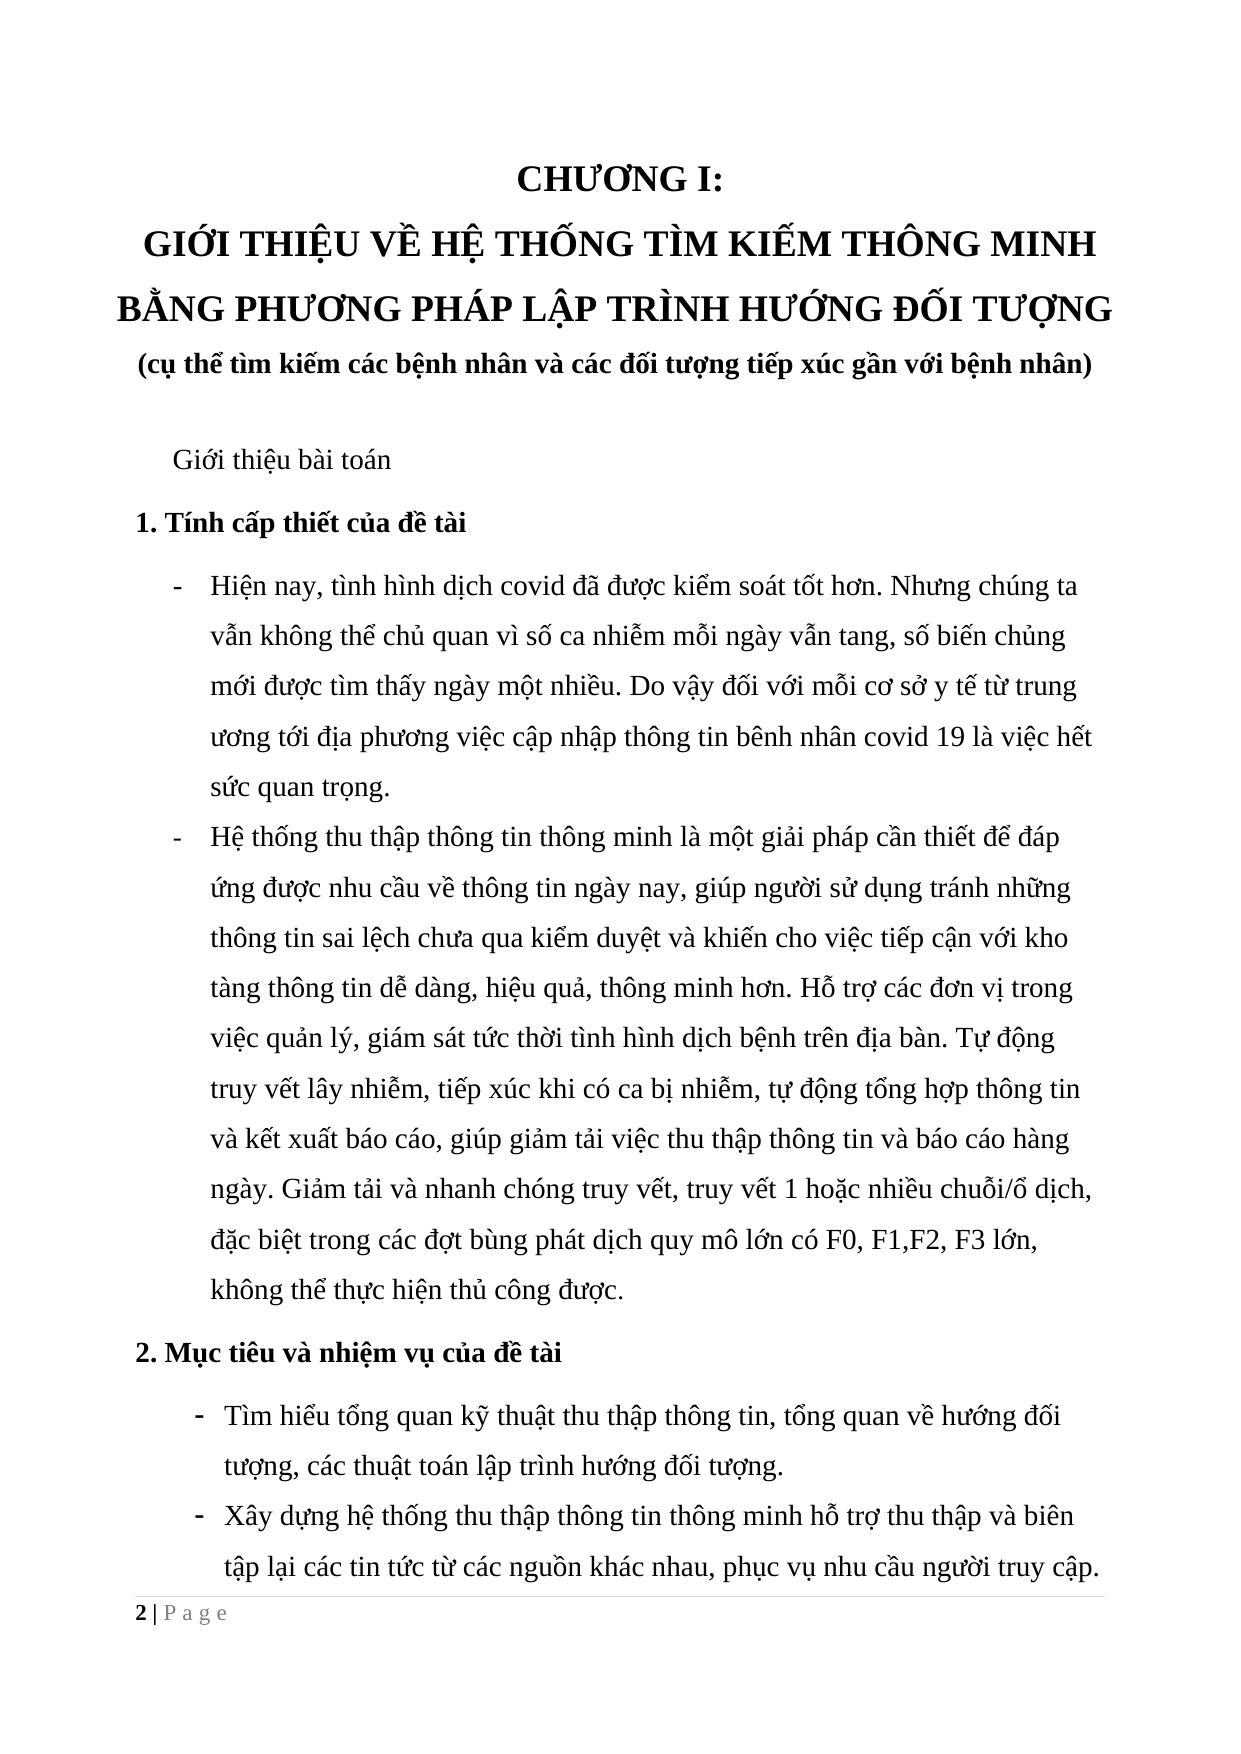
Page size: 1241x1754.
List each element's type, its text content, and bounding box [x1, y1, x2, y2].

text CHƯƠNG I: [135, 157, 1105, 200]
list Hiện nay, tình hình dịch covid đã được kiểm soát tốt hơn. Nhưng chúng ta vẫn không thể chủ quan vì số ca nhiễm mỗi ngày vẫn tang, số biến chủng mới được tìm thấy ngày một nhiều. Do vậy đối với mỗi cơ sở y tế từ trung ương tới địa phương việc cập nhập thông tin bênh nhân covid 19 là việc hết sức quan trọng. [173, 568, 1105, 803]
list Tìm hiểu tổng quan kỹ thuật thu thập thông tin, tổng quan về hướng đối tượng, các thuật toán lập trình hướng đối tượng. [194, 1398, 1105, 1482]
list Hệ thống thu thập thông tin thông minh là một giải pháp cần thiết để đáp ứng được nhu cầu về thông tin ngày nay, giúp người sử dụng tránh những thông tin sai lệch chưa qua kiểm duyệt và khiến cho việc tiếp cận với kho tàng thông tin dễ dàng, hiệu quả, thông minh hơn. Hỗ trợ các đơn vị trong việc quản lý, giám sát tức thời tình hình dịch bệnh trên địa bàn. Tự động truy vết lây nhiễm, tiếp xúc khi có ca bị nhiễm, tự động tổng hợp thông tin và kết xuất báo cáo, giúp giảm tải việc thu thập thông tin và báo cáo hàng ngày. Giảm tải và nhanh chóng truy vết, truy vết 1 hoặc nhiều chuỗi/ổ dịch, đặc biệt trong các đợt bùng phát dịch quy mô lớn có F0, F1,F2, F3 lớn, không thể thực hiện thủ công được. [173, 819, 1105, 1306]
text Giới thiệu bài toán [172, 442, 1105, 476]
text Tính cấp thiết của đề tài [135, 505, 1105, 538]
list Xây dựng hệ thống thu thập thông tin thông minh hỗ trợ thu thập và biên tập lại các tin tức từ các nguồn khác nhau, phục vụ nhu cầu người truy cập. [194, 1498, 1105, 1582]
text GIỚI THIỆU VỀ HỆ THỐNG TÌM KIẾM THÔNG MINH BẰNG PHƯƠNG PHÁP LẬP TRÌNH HƯỚNG ĐỐI TƯỢNG (cụ thể tìm kiếm các bệnh nhân và các đối tượng tiếp xúc gần với bệnh nhân) [106, 221, 1124, 379]
text Mục tiêu và nhiệm vụ của đề tài [135, 1335, 1105, 1368]
